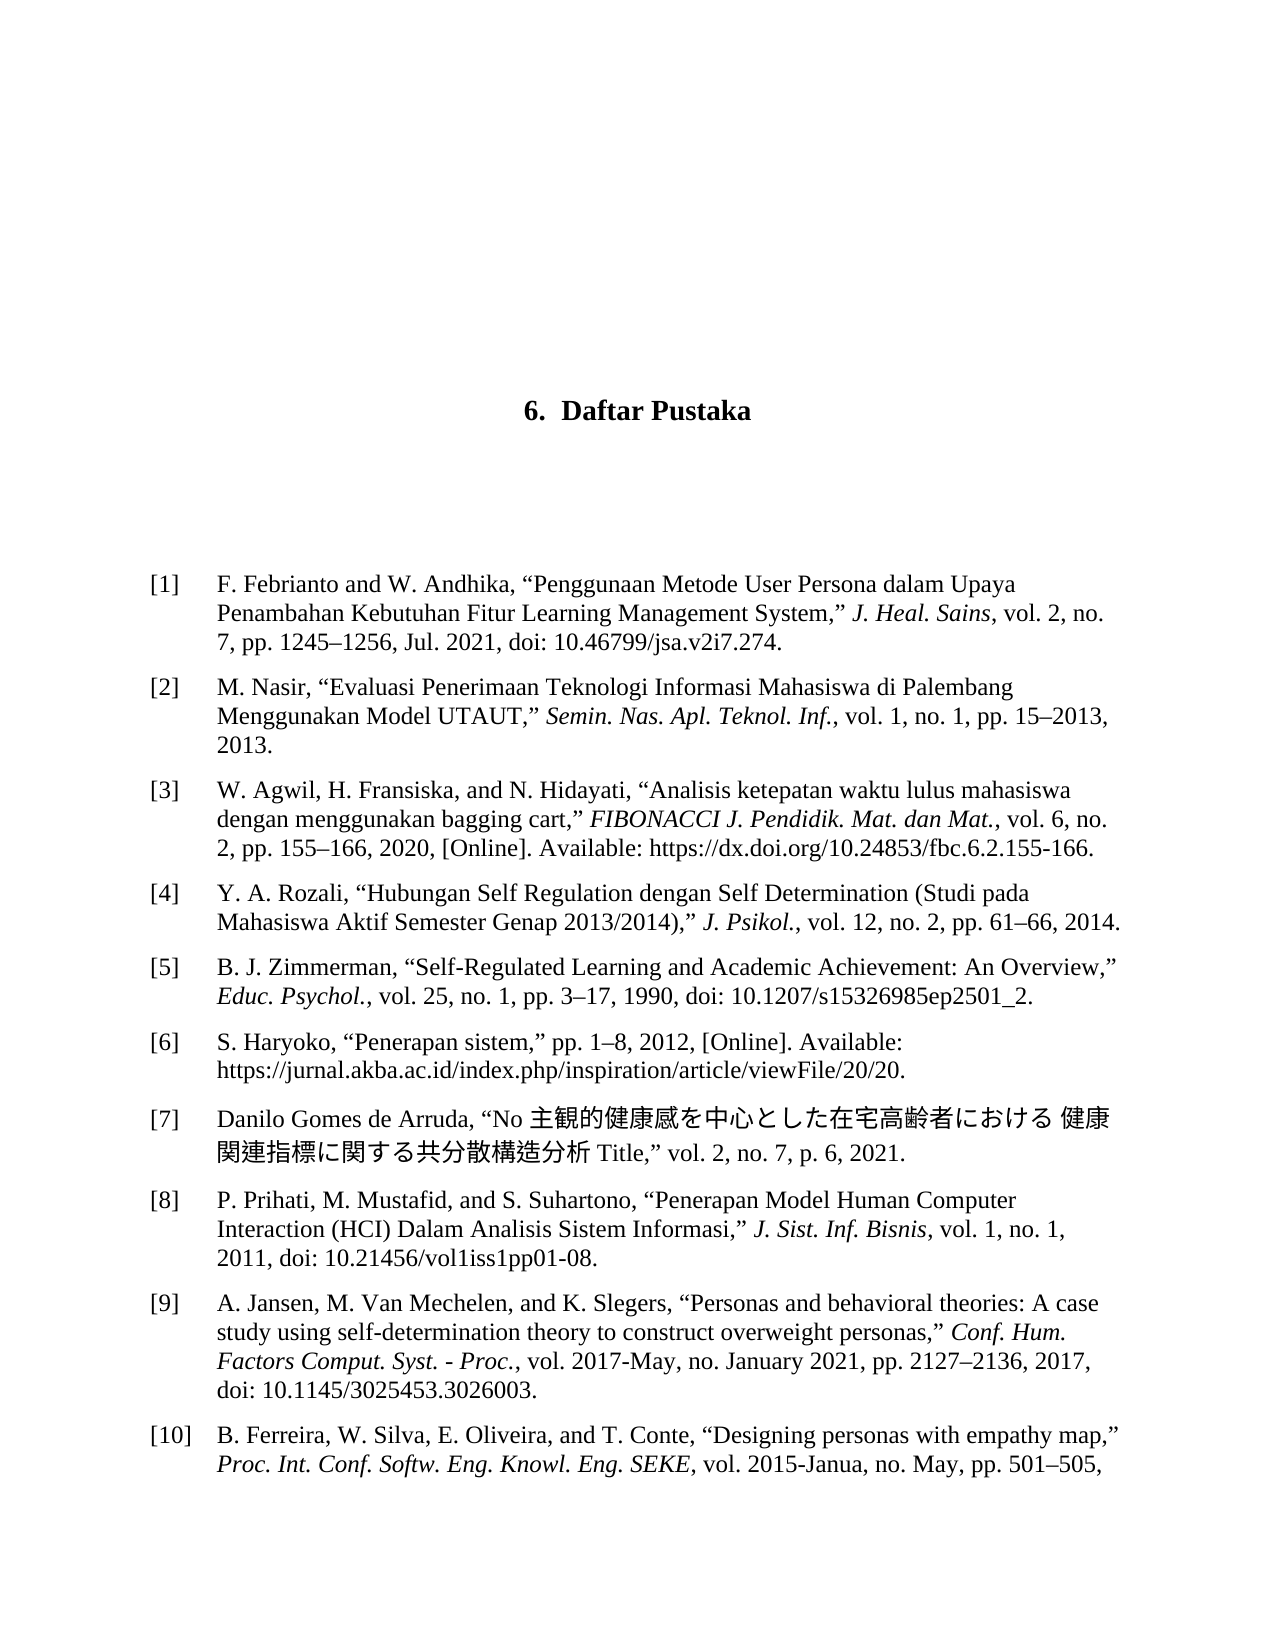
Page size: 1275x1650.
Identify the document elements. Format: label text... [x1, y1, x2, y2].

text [150, 1420, 1125, 1478]
text [9] A. Jansen, M. Van Mechelen, and K. Slegers, “Personas and behavioral theories: A case study using self-determination theory to construct overweight personas,” Conf. Hum. Factors Comput. Syst. - Proc., vol. 2017-May, no. January 2021, pp. 2127–2136, 2017, doi: 10.1145/3025453.3026003. [150, 1288, 1125, 1403]
text [8] P. Prihati, M. Mustafid, and S. Suhartono, “Penerapan Model Human Computer Interaction (HCI) Dalam Analisis Sistem Informasi,” J. Sist. Inf. Bisnis, vol. 1, no. 1, 2011, doi: 10.21456/vol1iss1pp01-08. [150, 1186, 1125, 1272]
subtitle Daftar Pustaka [150, 393, 1125, 426]
text [1] F. Febrianto and W. Andhika, “Penggunaan Metode User Persona dalam Upaya Penambahan Kebutuhan Fitur Learning Management System,” J. Heal. Sains, vol. 2, no. 7, pp. 1245–1256, Jul. 2021, doi: 10.46799/jsa.v2i7.274. [150, 569, 1125, 656]
text [4] Y. A. Rozali, “Hubungan Self Regulation dengan Self Determination (Studi pada Mahasiswa Aktif Semester Genap 2013/2014),” J. Psikol., vol. 12, no. 2, pp. 61–66, 2014. [150, 878, 1125, 936]
text [7] Danilo Gomes de Arruda, “No 主観的健康感を中心とした在宅高齢者における 健康関連指標に関する共分散構造分析Title,” vol. 2, no. 7, p. 6, 2021. [150, 1101, 1125, 1169]
text [2] M. Nasir, “Evaluasi Penerimaan Teknologi Informasi Mahasiswa di Palembang Menggunakan Model UTAUT,” Semin. Nas. Apl. Teknol. Inf., vol. 1, no. 1, pp. 15–2013, 2013. [150, 672, 1125, 759]
text [5] B. J. Zimmerman, “Self-Regulated Learning and Academic Achievement: An Overview,” Educ. Psychol., vol. 25, no. 1, pp. 3–17, 1990, doi: 10.1207/s15326985ep2501_2. [150, 952, 1125, 1010]
text [6] S. Haryoko, “Penerapan sistem,” pp. 1–8, 2012, [Online]. Available: https://jurnal.akba.ac.id/index.php/inspiration/article/viewFile/20/20. [150, 1027, 1125, 1084]
text [3] W. Agwil, H. Fransiska, and N. Hidayati, “Analisis ketepatan waktu lulus mahasiswa dengan menggunakan bagging cart,” FIBONACCI J. Pendidik. Mat. dan Mat., vol. 6, no. 2, pp. 155–166, 2020, [Online]. Available: https://dx.doi.org/10.24853/fbc.6.2.155-166. [150, 775, 1125, 862]
